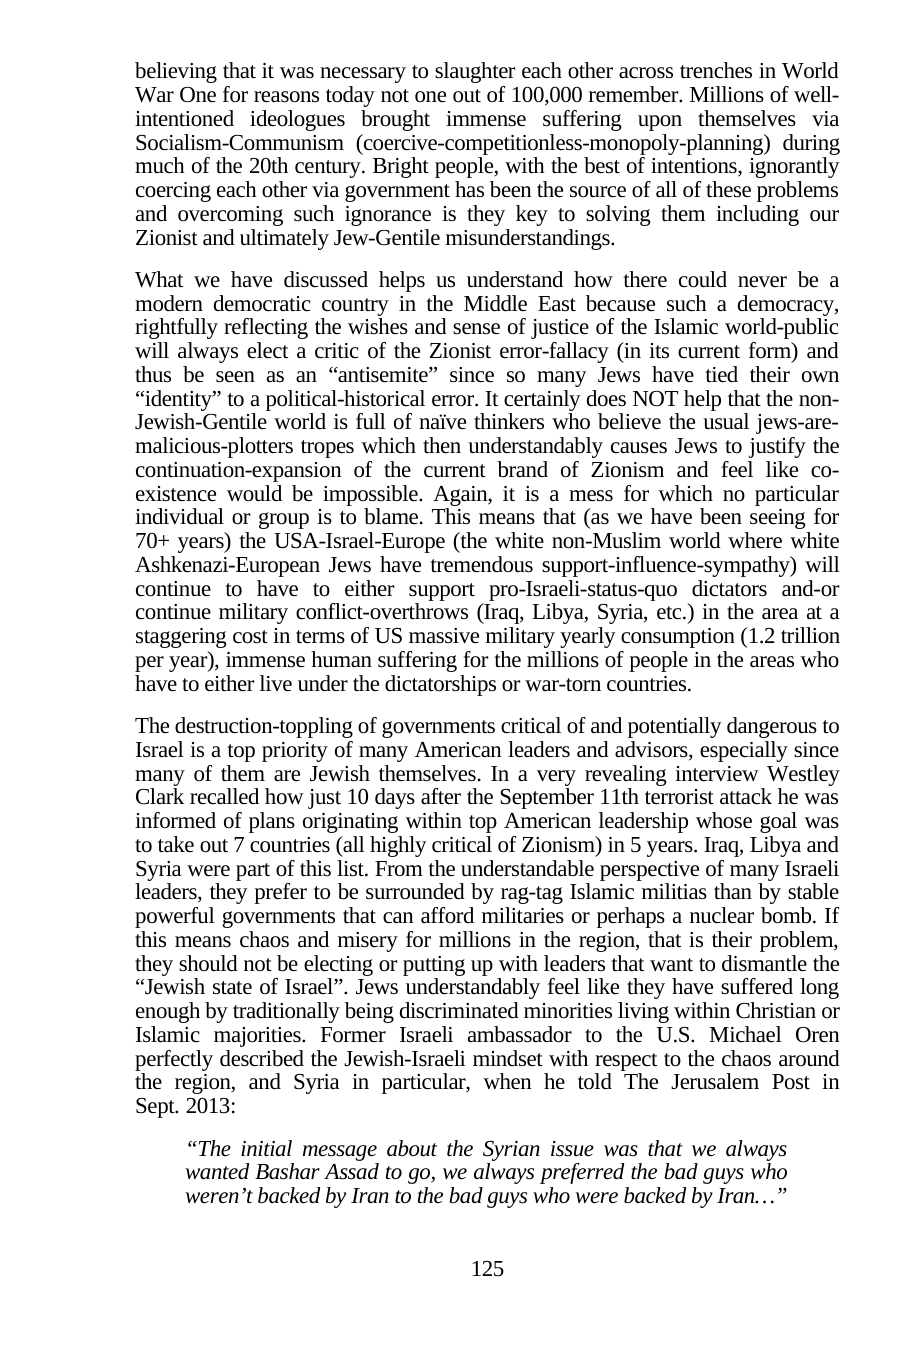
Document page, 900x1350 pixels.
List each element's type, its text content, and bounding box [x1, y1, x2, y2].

text The destruction-toppling of governments critical of and potentially dangerous to Israel is a top priority of many American leaders and advisors, especially since many of them are Jewish themselves. In a very revealing interview Westley Clark recalled how just 10 days after the September 11th terrorist attack he was informed of plans originating within top American leadership whose goal was to take out 7 countries (all highly critical of Zionism) in 5 years. Iraq, Libya and Syria were part of this list. From the understandable perspective of many Israeli leaders, they prefer to be surrounded by rag-tag Islamic militias than by stable powerful governments that can afford militaries or perhaps a nuclear bomb. If this means chaos and misery for millions in the region, that is their problem, they should not be electing or putting up with leaders that want to dismantle the “Jewish state of Israel”. Jews understandably feel like they have suffered long enough by traditionally being discriminated minorities living within Christian or Islamic majorities. Former Israeli ambassador to the U.S. Michael Oren perfectly described the Jewish-Israeli mindset with respect to the chaos around the region, and Syria in particular, when he told The Jerusalem Post in Sept. 2013: [135, 715, 840, 1118]
text “The initial message about the Syrian issue was that we always wanted Bashar Assad to go, we always preferred the bad guys who weren’t backed by Iran to the bad guys who were backed by Iran…” [185, 1137, 790, 1208]
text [135, 60, 840, 250]
text What we have discussed helps us understand how there could never be a modern democratic country in the Middle East because such a democracy, rightfully reflecting the wishes and sense of justice of the Islamic world-public will always elect a critic of the Zionist error-fallacy (in its current form) and thus be seen as an “antisemite” since so many Jews have tied their own “identity” to a political-historical error. It certainly does NOT help that the non-Jewish-Gentile world is full of naïve thinkers who believe the usual jews-are-malicious-plotters tropes which then understandably causes Jews to justify the continuation-expansion of the current brand of Zionism and feel like co-existence would be impossible. Again, it is a mess for which no particular individual or group is to blame. This means that (as we have been seeing for 70+ years) the USA-Israel-Europe (the white non-Muslim world where white Ashkenazi-European Jews have tremendous support-influence-sympathy) will continue to have to either support pro-Israeli-status-quo dictators and-or continue military conflict-overthrows (Iraq, Libya, Syria, etc.) in the area at a staggering cost in terms of US massive military yearly consumption (1.2 trillion per year), immense human suffering for the millions of people in the areas who have to either live under the dictatorships or war-torn countries. [135, 269, 840, 696]
